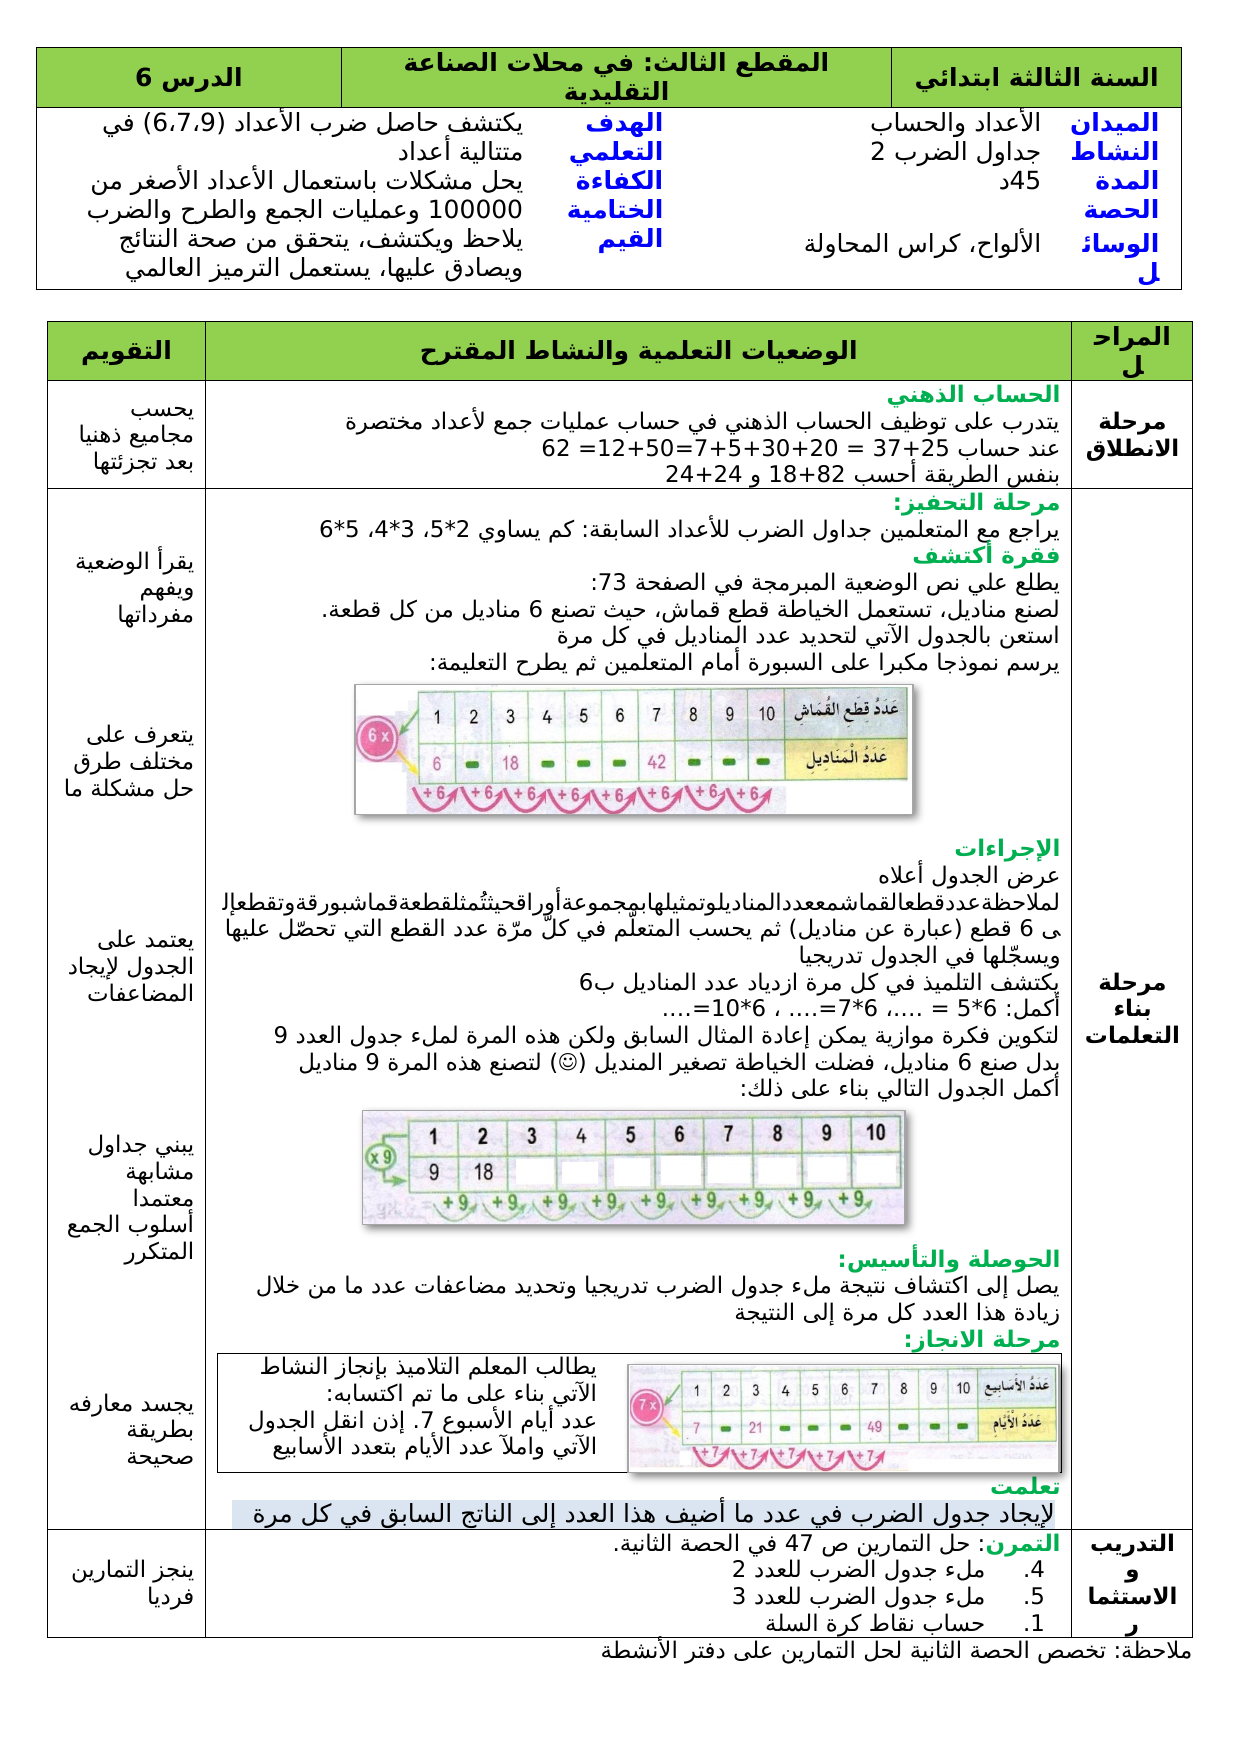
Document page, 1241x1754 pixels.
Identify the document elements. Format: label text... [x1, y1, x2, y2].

table_cell يحسب مجاميع ذهنيا بعد تجزئتها [48, 381, 205, 488]
picture [629, 1365, 1058, 1472]
table_cell الحساب الذهني يتدرب على توظيف الحساب الذهني في حساب عمليات جمع لأعداد مختصرة عند حساب 25+37 = 20+30+5+7=50+12= 62 بنفس الطريقة أحسب 82+18 و 24+24 [206, 381, 1071, 488]
table_header الدرس 6 [37, 48, 341, 107]
picture [363, 1111, 904, 1224]
text ملاحظة: تخصص الحصة الثانية لحل التمارين على دفتر الأنشطة [47, 1638, 1193, 1664]
table_header التقويم [48, 322, 205, 380]
table_cell مرحلة التحفيز: يراجع مع المتعلمين جداول الضرب للأعداد السابقة: كم يساوي 2*5، 3*4، 5*6 فقرة أكتشف يطلع علي نص الوضعية المبرمجة في الصفحة 73: لصنع مناديل، تستعمل الخياطة قطع قماش، حيث تصنع 6 مناديل من كل قطعة. استعن بالجدول الآتي لتحديد عدد المناديل في كل مرة يرسم نموذجا مكبرا على السبورة أمام المتعلمين ثم يطرح التعليمة: الإجراءات عرض الجدول أعلاه لملاحظةعددقطعالقماشمععددالمناديلوتمثيلهابمجموعةأوراقحيثتُمثلقطعةقماشبورقةوتقطعإلى 6 قطع (عبارة عن مناديل) ثم يحسب المتعلّم في كلّ مرّة عدد القطع التي تحصّل عليها ويسجّلها في الجدول تدريجيا يكتشف التلميذ في كل مرة ازدياد عدد المناديل ب6 أكمل: 6*5 = ….، 6*7=…. ، 6*10=…. لتكوين فكرة موازية يمكن إعادة المثال السابق ولكن هذه المرة لملء جدول العدد 9 بدل صنع 6 مناديل، فضلت الخياطة تصغير المنديل () لتصنع هذه المرة 9 مناديل أكمل الجدول التالي بناء على ذلك: الحوصلة والتأسيس: يصل إلى اكتشاف نتيجة ملء جدول الضرب تدريجيا وتحديد مضاعفات عدد ما من خلال زيادة هذا العدد كل مرة إلى النتيجة مرحلة الانجاز: تعلمت لإيجاد جدول الضرب في عدد ما أضيف هذا العدد إلى الناتج السابق في كل مرة [206, 489, 1071, 1529]
table_cell التدريب و الاستثمار [1072, 1530, 1192, 1637]
table_cell التمرن: حل التمارين ص 47 في الحصة الثانية. ملء جدول الضرب للعدد 2 ملء جدول الضرب للعدد 3 حساب نقاط كرة السلة [206, 1530, 1071, 1637]
table_cell يقرأ الوضعية ويفهم مفرداتها يتعرف على مختلف طرق حل مشكلة ما يعتمد على الجدول لإيجاد المضاعفات يبني جداول مشابهة معتمدا أسلوب الجمع المتكرر يجسد معارفه بطريقة صحيحة [48, 489, 205, 1529]
table_header السنة الثالثة ابتدائي [892, 48, 1181, 107]
table_header المراحل [1072, 322, 1192, 380]
table_header المقطع الثالث: في محلات الصناعة التقليدية [342, 48, 891, 107]
picture [356, 685, 912, 814]
table_cell مرحلة بناء التعلمات [1072, 489, 1192, 1529]
table_cell مرحلة الانطلاق [1072, 381, 1192, 488]
table_cell [686, 108, 1181, 289]
table_header الوضعيات التعلمية والنشاط المقترح [206, 322, 1071, 380]
table_cell [37, 108, 686, 289]
table_cell ينجز التمارين فرديا [48, 1530, 205, 1637]
